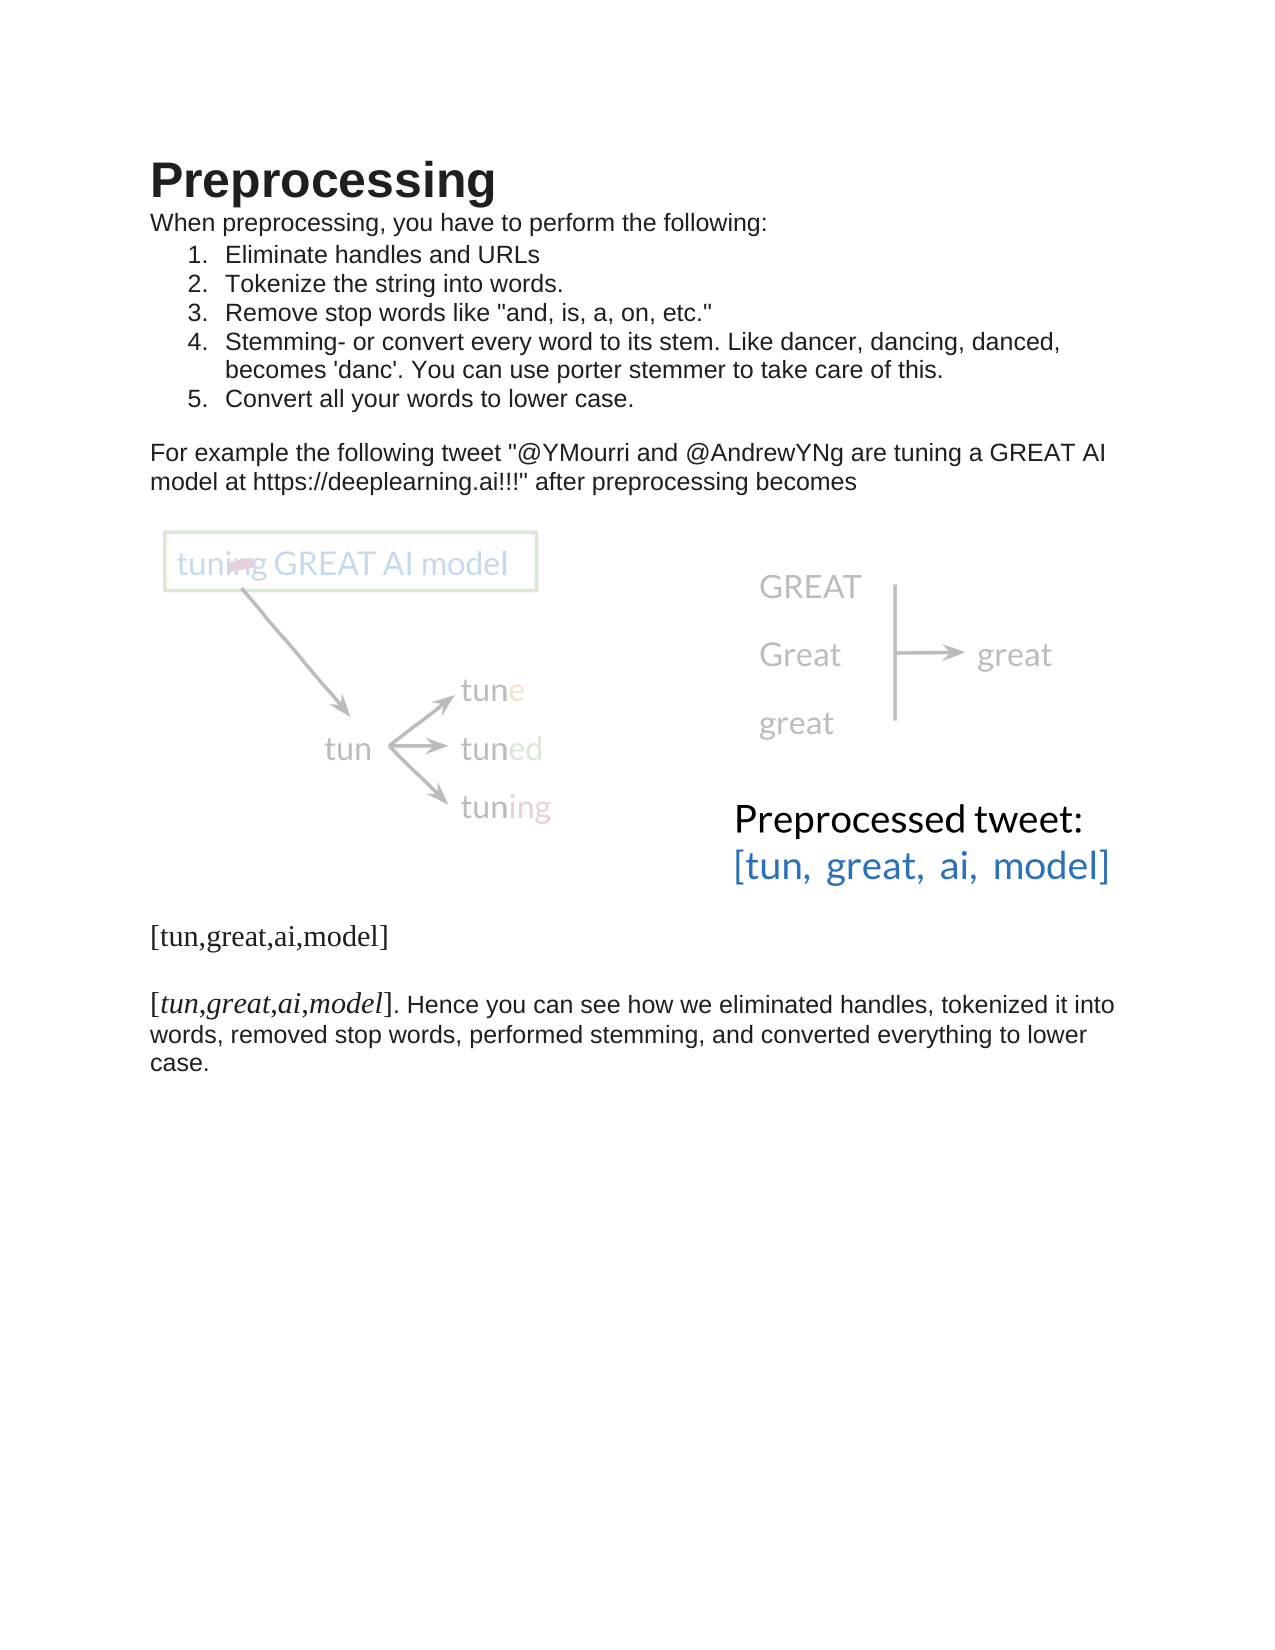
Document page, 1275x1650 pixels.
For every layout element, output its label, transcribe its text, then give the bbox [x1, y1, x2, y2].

text For example the following tweet "@YMourri and @AndrewYNg are tuning a GREAT AI model at https://deeplearning.ai!!!" after preprocessing becomes [150, 438, 1125, 496]
text [tun,great,ai,model]. Hence you can see how we eliminated handles, tokenized it into words, removed stop words, performed stemming, and converted everything to lower case. [150, 985, 1125, 1077]
picture [150, 520, 1125, 894]
text When preprocessing, you have to perform the following: [150, 207, 1125, 236]
text [tun,great,ai,model] [150, 918, 1125, 953]
list Convert all your words to lower case. [187, 384, 1125, 413]
subtitle Preprocessing [150, 150, 1125, 207]
list Eliminate handles and URLs [187, 241, 1125, 269]
list Stemming- or convert every word to its stem. Like dancer, dancing, danced, becomes 'danc'. You can use porter stemmer to take care of this. [187, 327, 1125, 384]
list Tokenize the string into words. [187, 269, 1125, 298]
list Remove stop words like "and, is, a, on, etc." [187, 298, 1125, 327]
